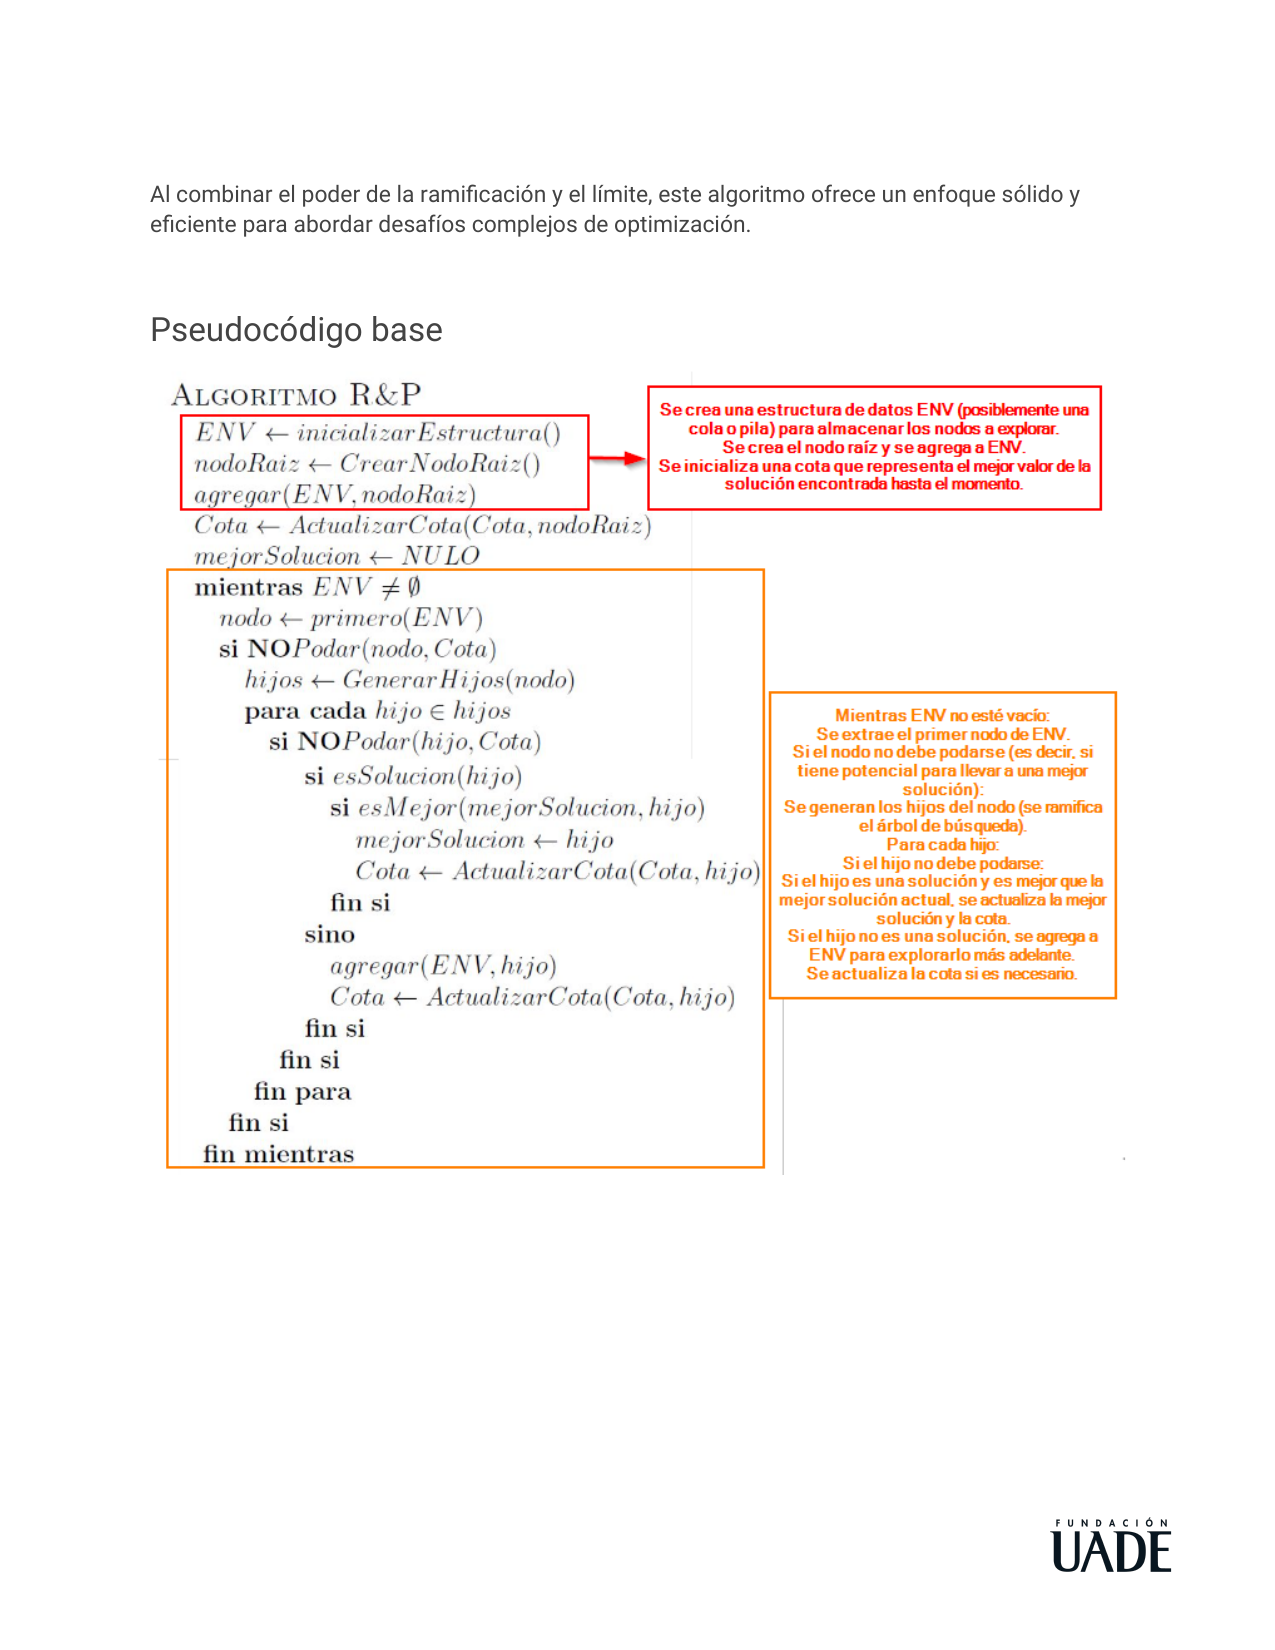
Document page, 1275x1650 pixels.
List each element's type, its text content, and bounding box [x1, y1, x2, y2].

picture [150, 368, 1125, 1175]
subtitle Pseudocódigo base [150, 311, 1125, 350]
text Al combinar el poder de la ramificación y el límite, este algoritmo ofrece un enfoque sólido y eficiente para abordar desafíos complejos de optimización. [150, 181, 1125, 238]
picture [1050, 1517, 1172, 1572]
